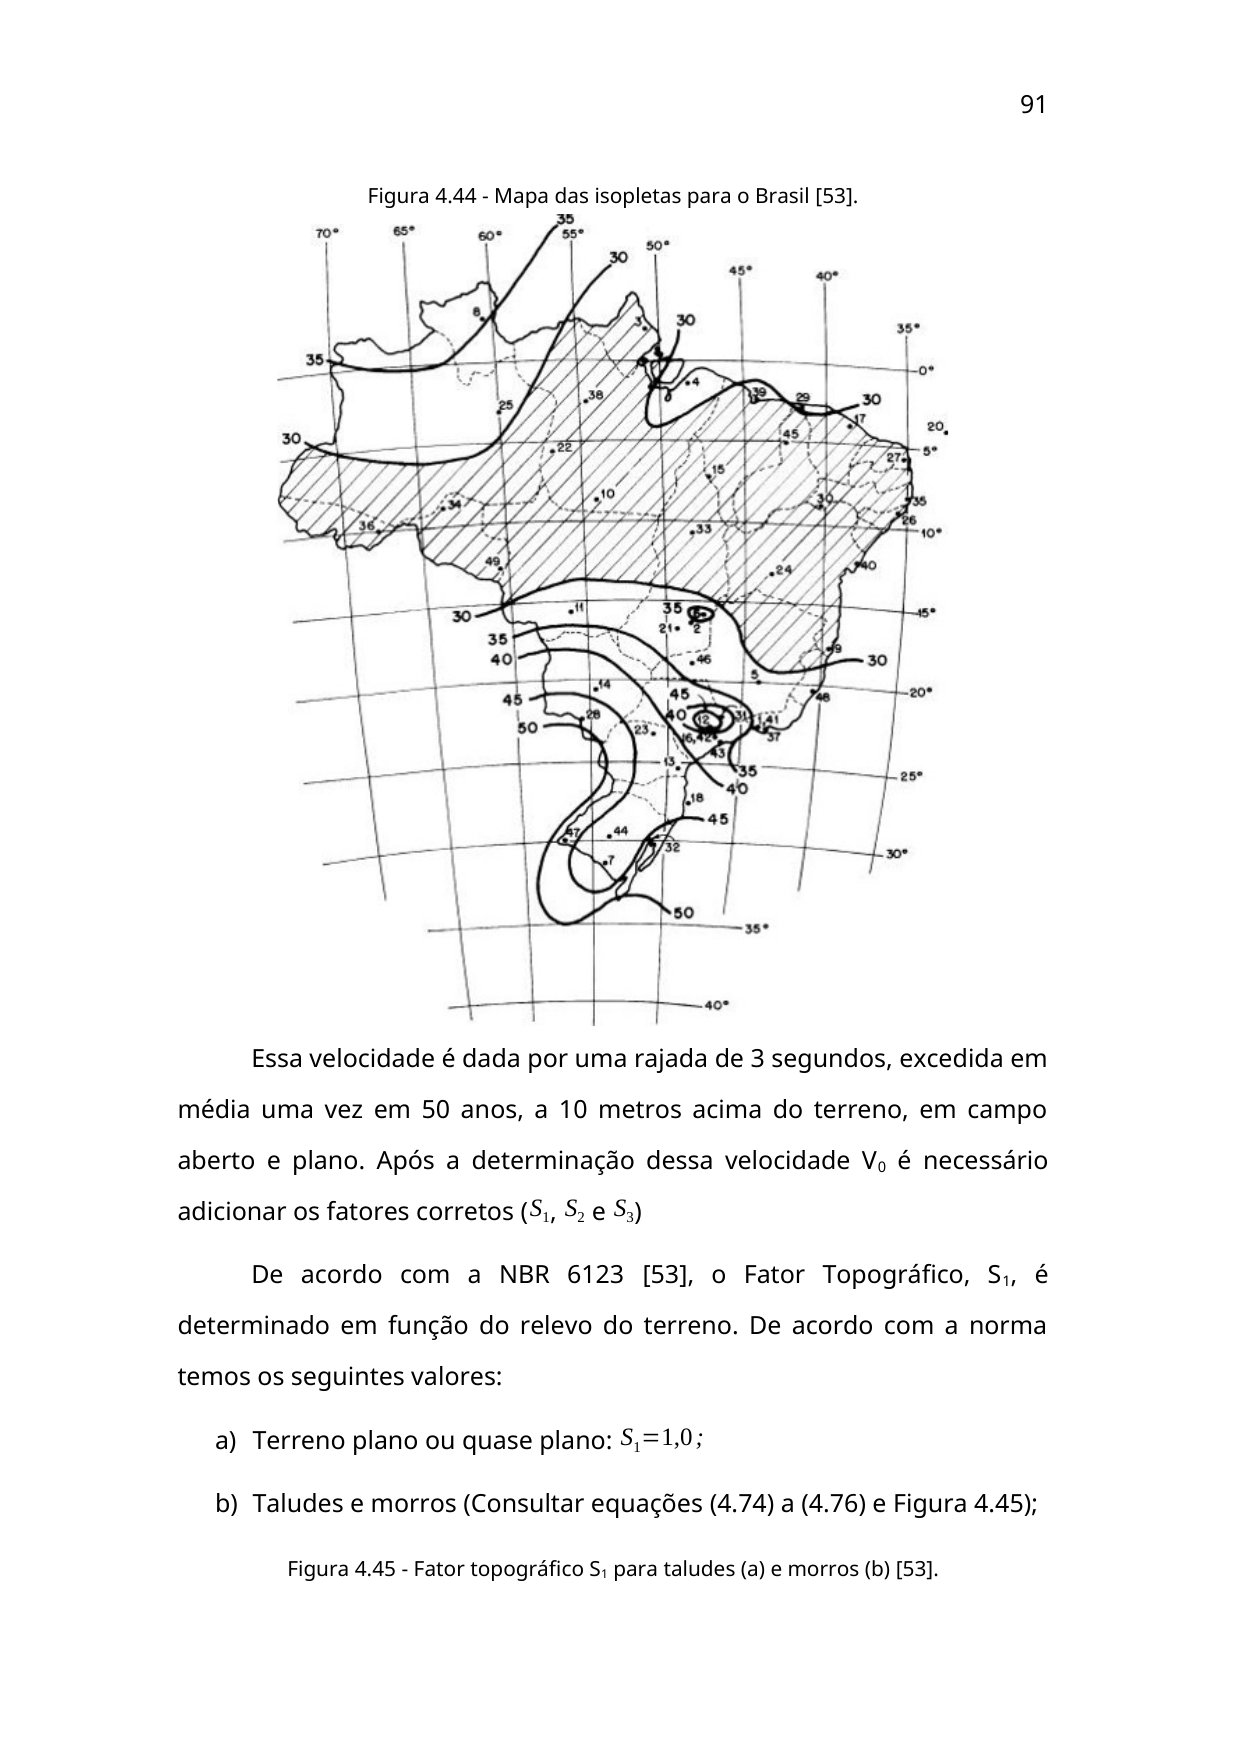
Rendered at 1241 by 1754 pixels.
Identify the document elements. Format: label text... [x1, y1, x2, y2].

picture [277, 214, 949, 1026]
table_header Figura 4.45 - Fator topográfico S1 para taludes (a) e morros (b) [53]. [177, 1550, 1048, 1586]
list Taludes e morros (Consultar equações (4.74) a (4.76) e Figura 4.45); [215, 1486, 1048, 1520]
table_cell [177, 212, 1048, 1028]
list Terreno plano ou quase plano: [215, 1423, 1048, 1457]
table_header Figura 4.44 - Mapa das isopletas para o Brasil [53]. [177, 179, 1048, 212]
text De acordo com a NBR 6123 [53], o Fator Topográfico, S1, é determinado em função do relevo do terreno. De acordo com a norma temos os seguintes valores: [177, 1257, 1048, 1393]
text Essa velocidade é dada por uma rajada de 3 segundos, excedida em média uma vez em 50 anos, a 10 metros acima do terreno, em campo aberto e plano. Após a determinação dessa velocidade V0 é necessário adicionar os fatores corretos (, e ) [177, 1040, 1048, 1227]
